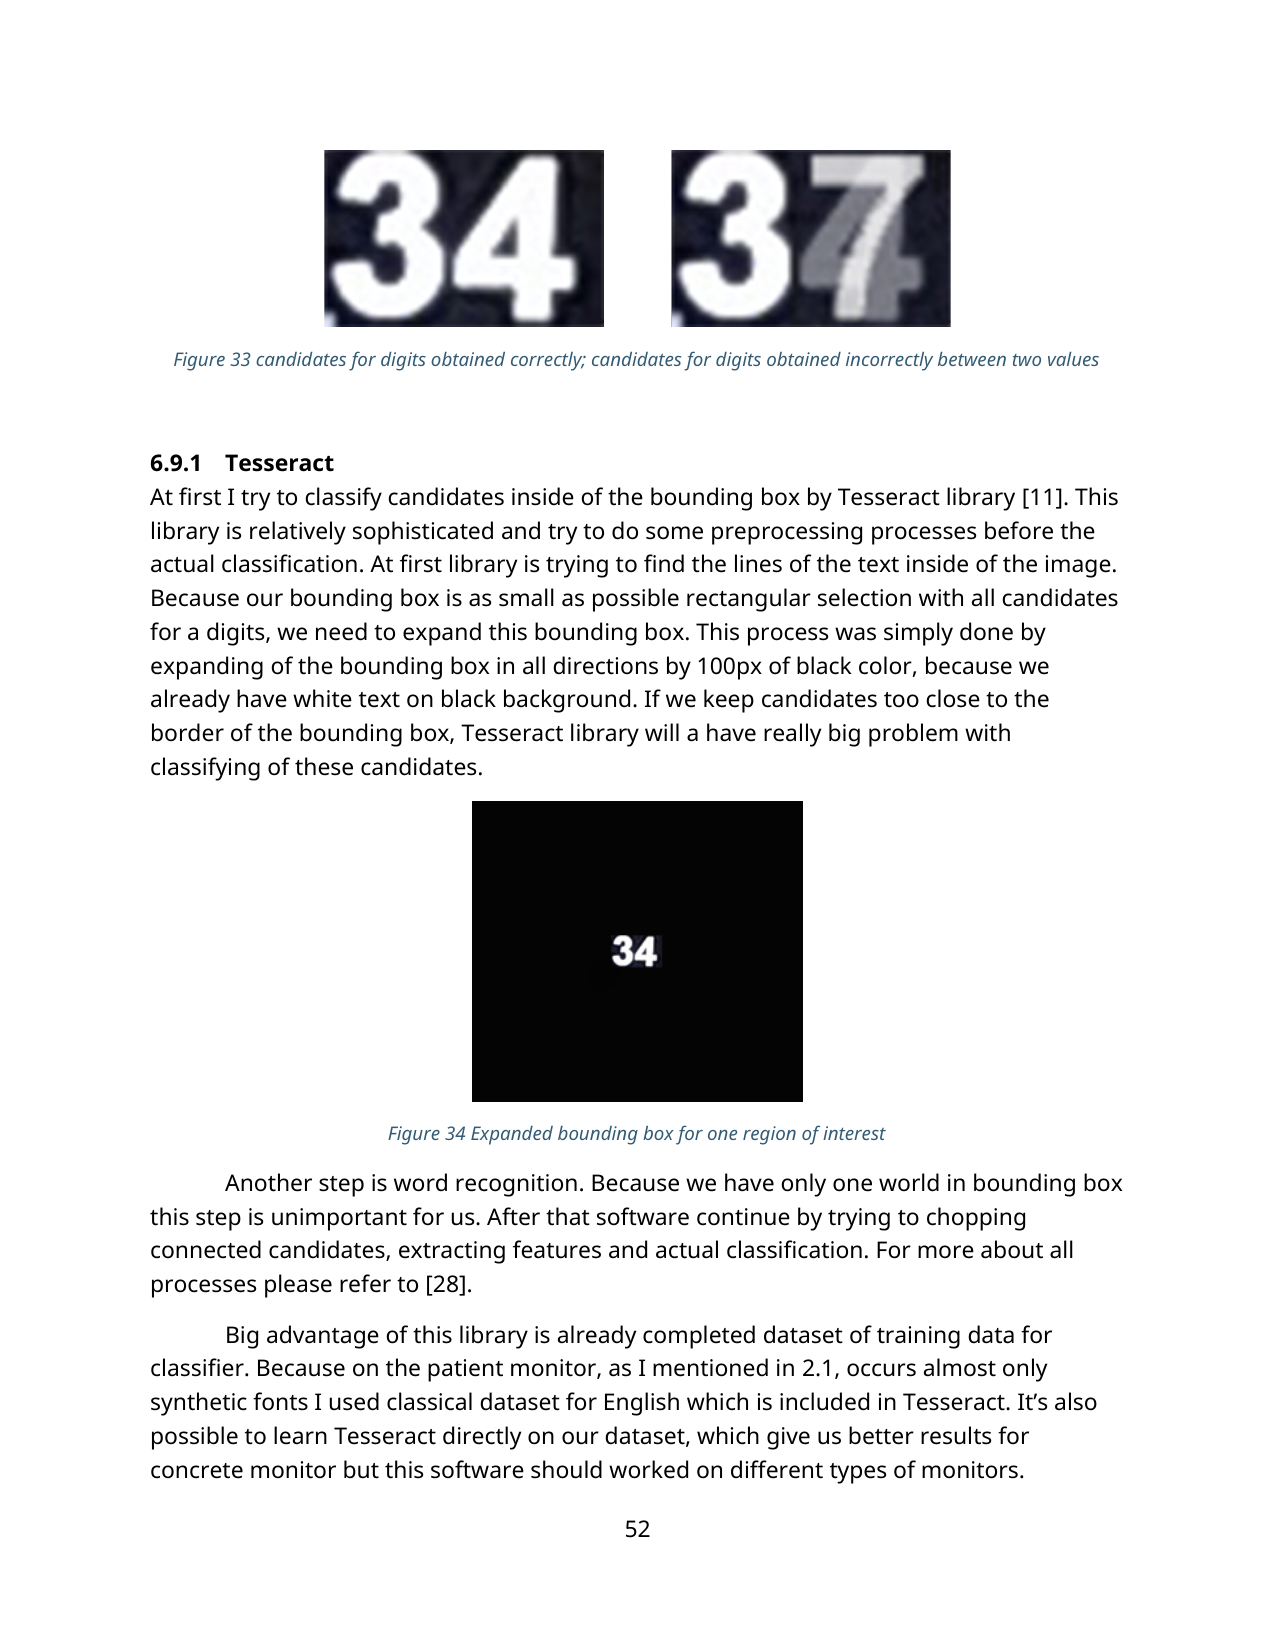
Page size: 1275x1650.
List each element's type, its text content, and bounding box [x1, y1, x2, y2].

subtitle Tesseract [150, 447, 1125, 478]
text Big advantage of this library is already completed dataset of training data for classifier. Because on the patient monitor, as I mentioned in 2.1, occurs almost only synthetic fonts I used classical dataset for English which is included in Tesseract. It’s also possible to learn Tesseract directly on our dataset, which give us better results for concrete monitor but this software should worked on different types of monitors. [150, 1318, 1125, 1485]
text Another step is word recognition. Because we have only one world in bounding box this step is unimportant for us. After that software continue by trying to chopping connected candidates, extracting features and actual classification. For more about all processes please refer to [28]. [150, 1167, 1125, 1299]
picture [472, 801, 803, 1102]
picture [324, 150, 951, 327]
text At first I try to classify candidates inside of the bounding box by Tesseract library [11]. This library is relatively sophisticated and try to do some preprocessing processes before the actual classification. At first library is trying to find the lines of the text inside of the image. Because our bounding box is as small as possible rectangular selection with all candidates for a digits, we need to expand this bounding box. This process was simply done by expanding of the bounding box in all directions by 100px of black color, because we already have white text on black background. If we keep candidates too close to the border of the bounding box, Tesseract library will a have really big problem with classifying of these candidates. [150, 481, 1125, 782]
